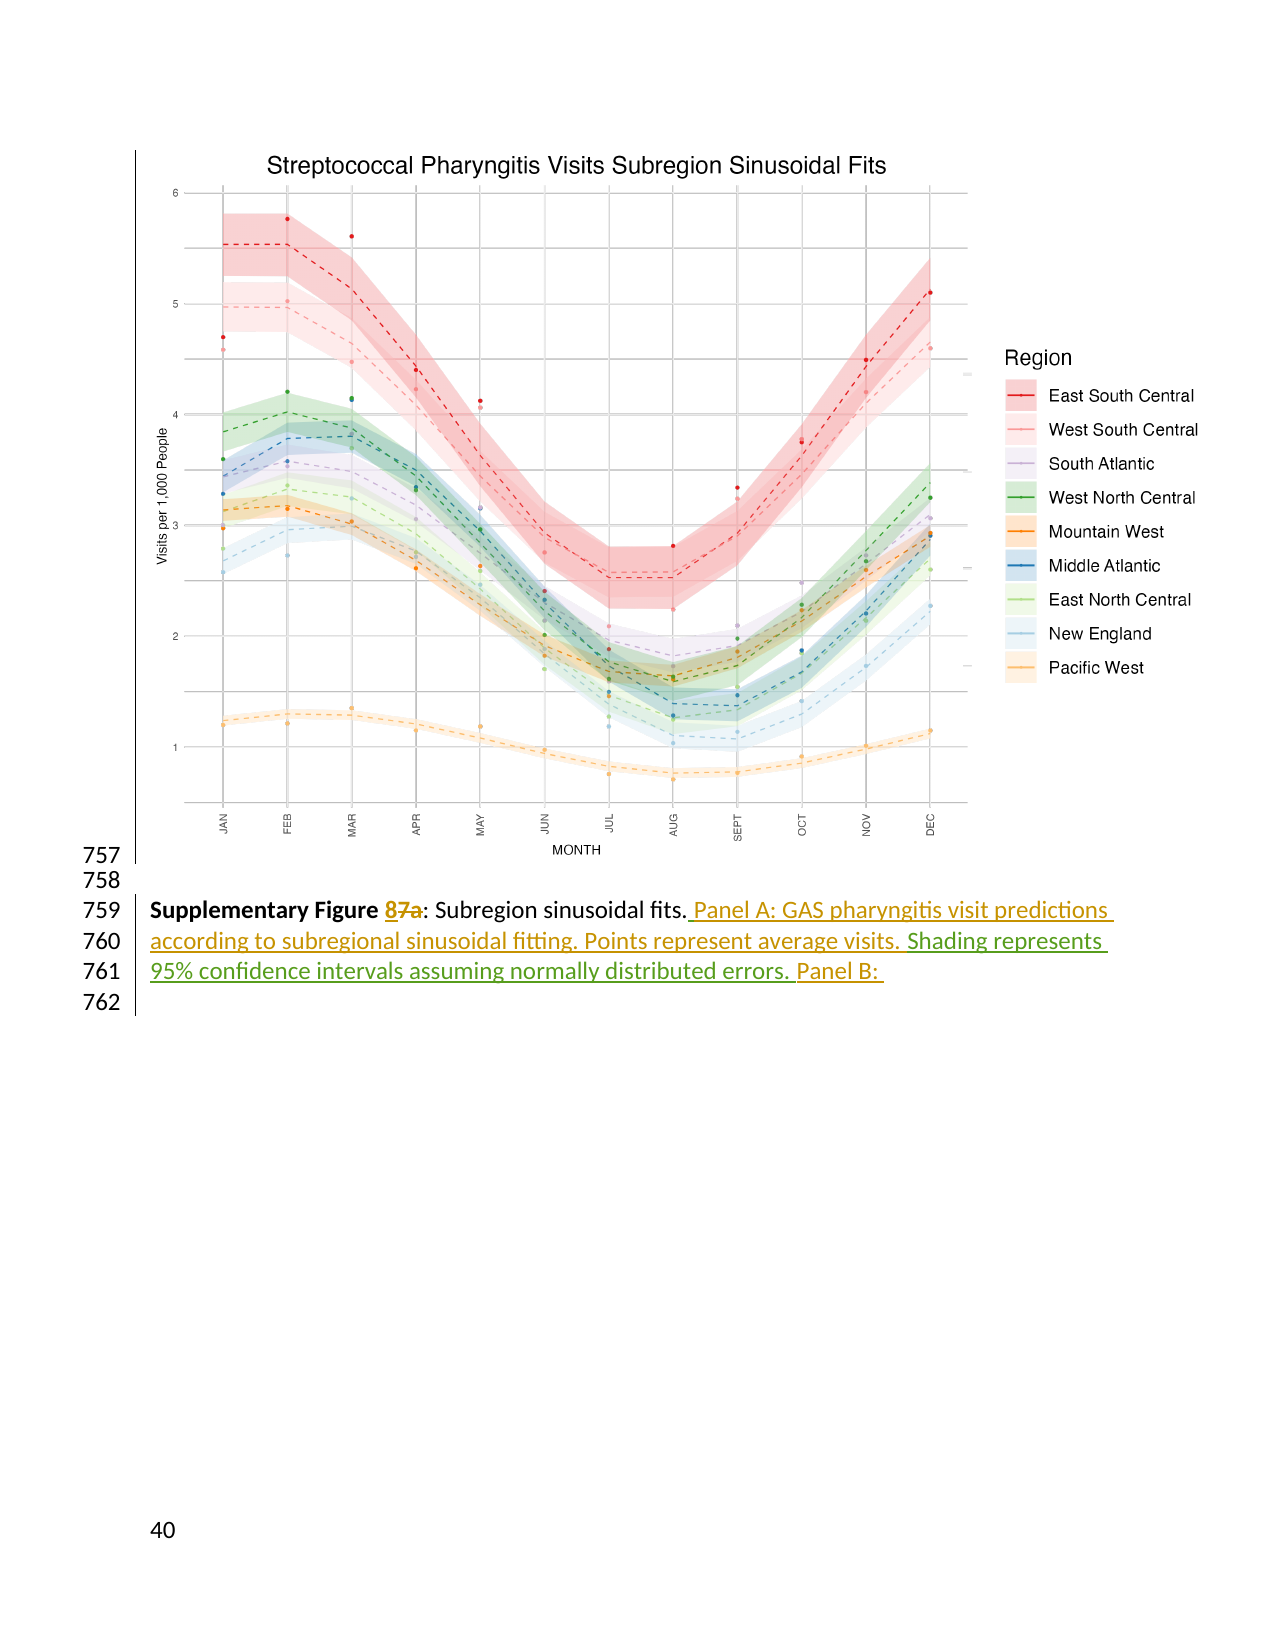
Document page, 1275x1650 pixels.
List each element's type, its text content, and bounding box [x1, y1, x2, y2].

picture [150, 150, 1220, 864]
text Supplementary Figure : Subregion sinusoidal fits. [150, 894, 1125, 986]
